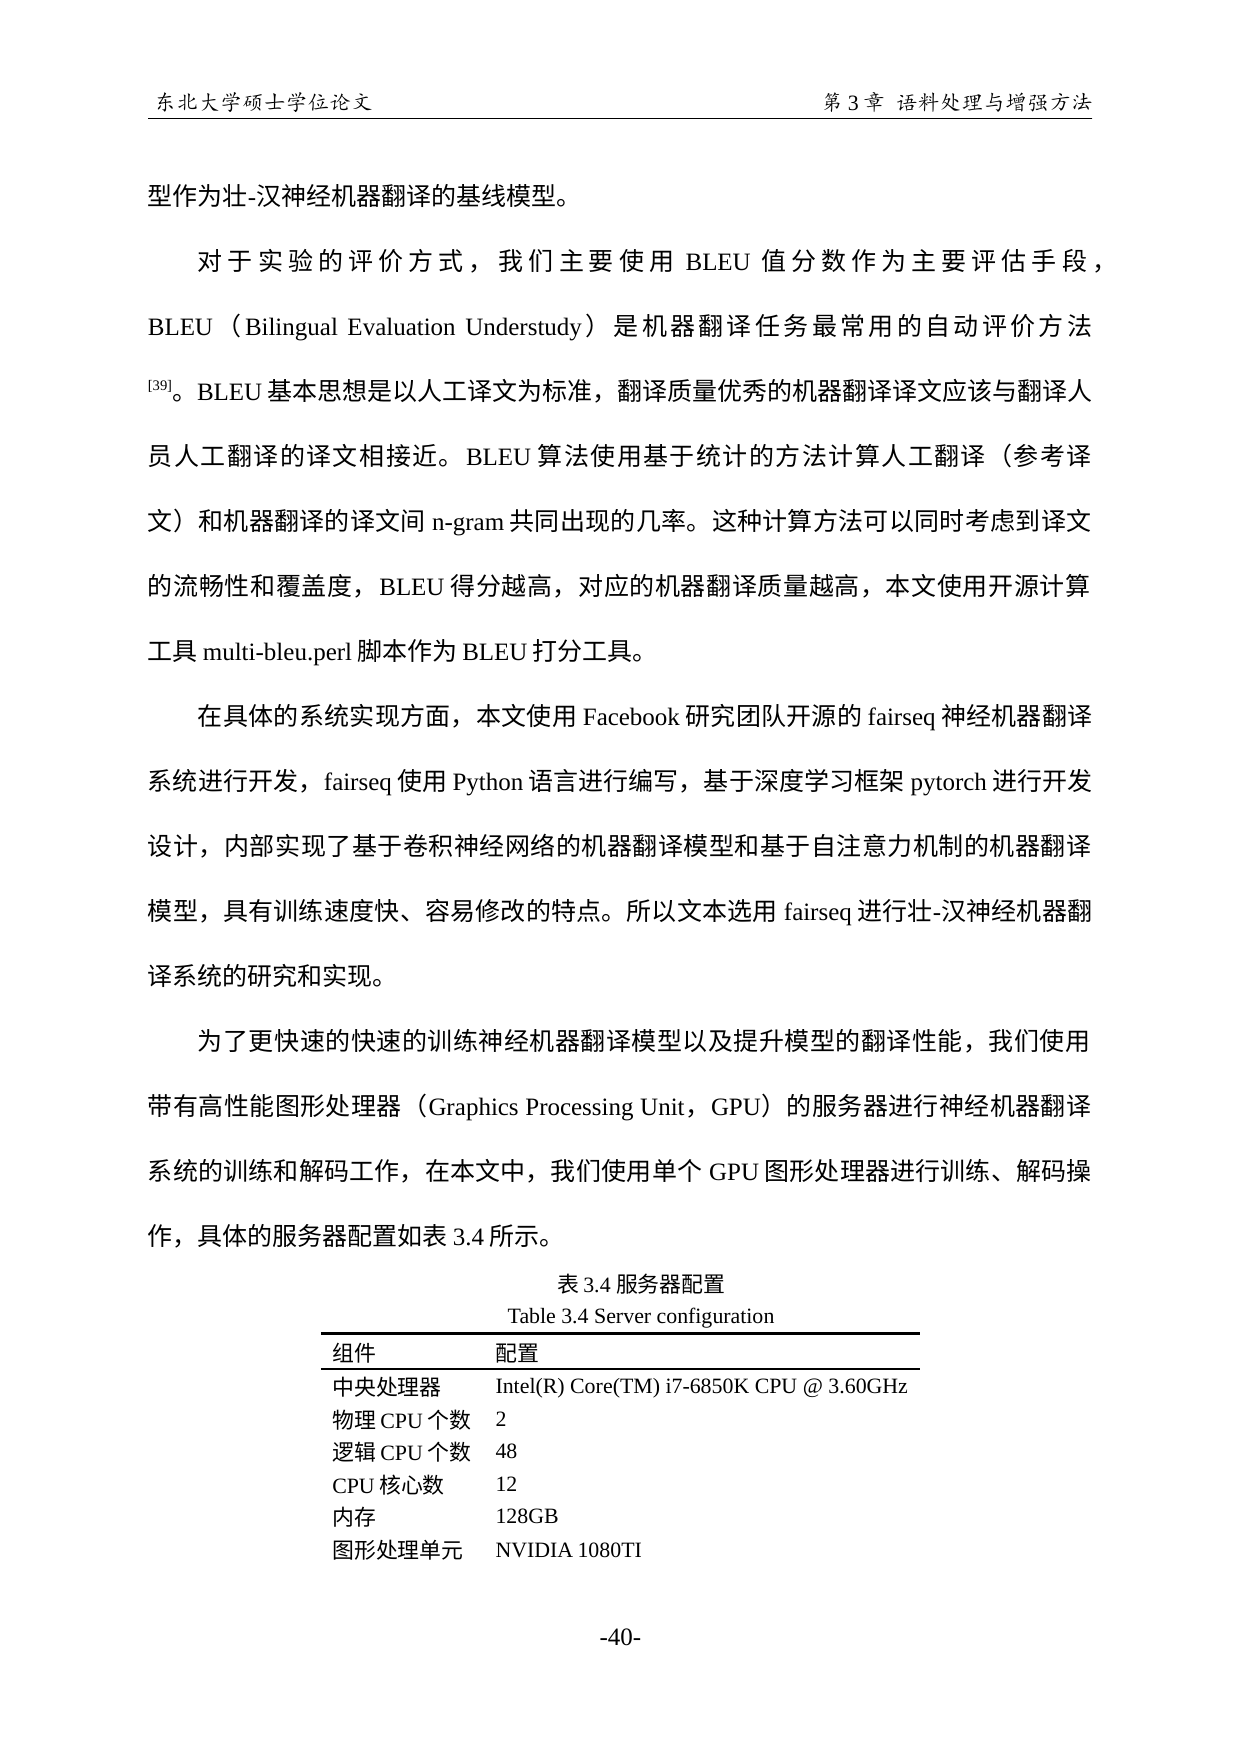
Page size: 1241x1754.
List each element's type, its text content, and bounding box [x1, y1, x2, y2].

table_cell 内存 [321, 1500, 484, 1532]
table_cell 128GB [484, 1500, 919, 1532]
text 为了更快速的快速的训练神经机器翻译模型以及提升模型的翻译性能，我们使用带有高性能图形处理器（Graphics Processing Unit，GPU）的服务器进行神经机器翻译系统的训练和解码工作，在本文中，我们使用单个GPU图形处理器进行训练、解码操作，具体的服务器配置如表3.4所示。 [148, 1007, 1092, 1267]
text 表3.4 服务器配置 [148, 1267, 1092, 1299]
text 在具体的系统实现方面，本文使用Facebook研究团队开源的fairseq神经机器翻译系统进行开发，fairseq使用Python语言进行编写，基于深度学习框架pytorch进行开发设计，内部实现了基于卷积神经网络的机器翻译模型和基于自注意力机制的机器翻译模型，具有训练速度快、容易修改的特点。所以文本选用fairseq进行壮-汉神经机器翻译系统的研究和实现。 [148, 682, 1092, 1007]
text Table 3.4 Server configuration [148, 1299, 1092, 1332]
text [148, 162, 1092, 227]
table_cell Intel(R) Core(TM) i7-6850K CPU @ 3.60GHz [484, 1370, 919, 1402]
table_cell 48 [484, 1435, 919, 1467]
table_header 配置 [484, 1335, 919, 1368]
table_cell 物理CPU个数 [321, 1402, 484, 1435]
table_cell 图形处理单元 [321, 1532, 484, 1567]
text 对于实验的评价方式，我们主要使用BLEU值分数作为主要评估手段，BLEU（Bilingual Evaluation Understudy）是机器翻译任务最常用的自动评价方法[39]。BLEU基本思想是以人工译文为标准，翻译质量优秀的机器翻译译文应该与翻译人员人工翻译的译文相接近。BLEU算法使用基于统计的方法计算人工翻译（参考译文）和机器翻译的译文间n-gram共同出现的几率。这种计算方法可以同时考虑到译文的流畅性和覆盖度，BLEU得分越高，对应的机器翻译质量越高，本文使用开源计算工具multi-bleu.perl脚本作为BLEU打分工具。 [148, 227, 1092, 682]
table_cell 逻辑CPU个数 [321, 1435, 484, 1467]
table_cell 中央处理器 [321, 1370, 484, 1402]
table_cell CPU核心数 [321, 1467, 484, 1500]
table_header 组件 [321, 1335, 484, 1368]
table_cell 2 [484, 1402, 919, 1435]
table_cell NVIDIA 1080TI [484, 1532, 919, 1567]
table_cell 12 [484, 1467, 919, 1500]
